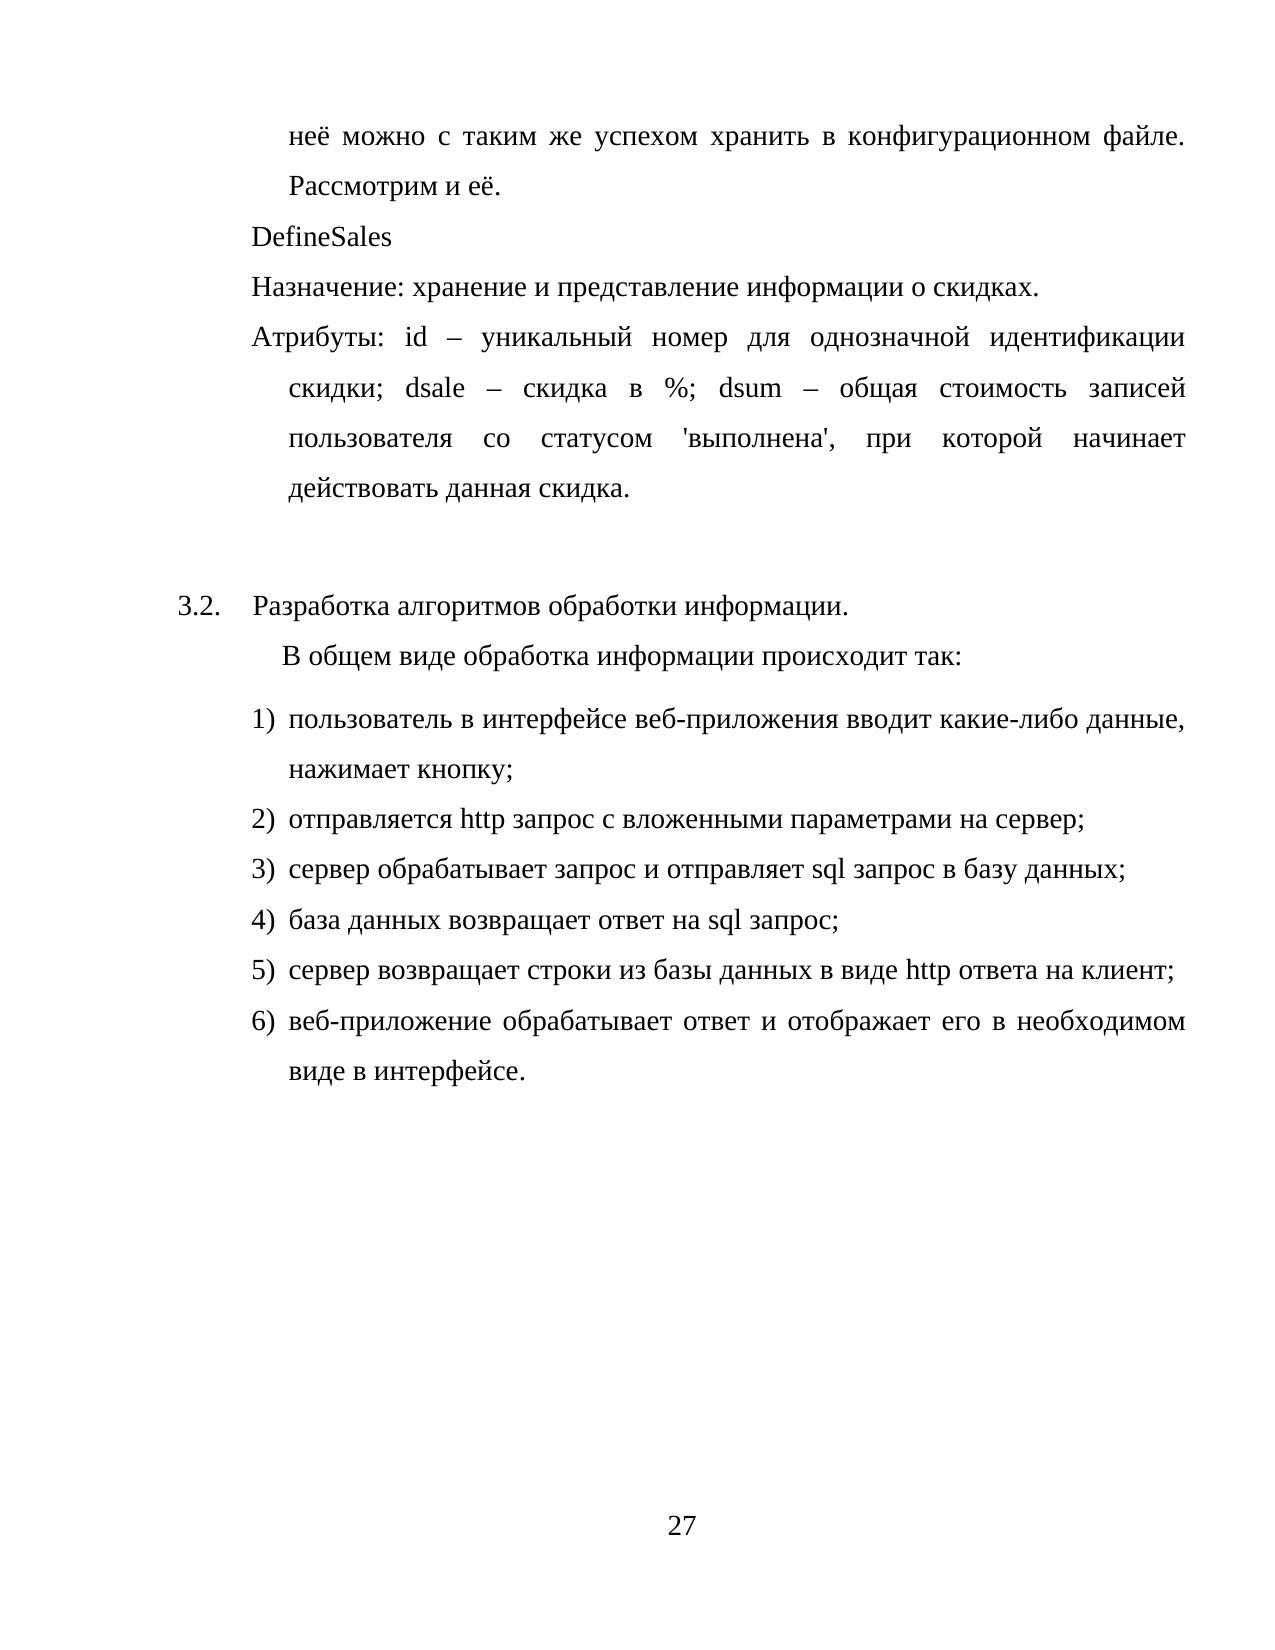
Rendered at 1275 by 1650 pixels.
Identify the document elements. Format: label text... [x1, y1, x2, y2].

list база данных возвращает ответ на sql запрос; [251, 902, 1186, 936]
text В общем виде обработка информации происходит так: [214, 638, 1186, 671]
list Разработка алгоритмов обработки информации. [177, 588, 1186, 621]
list сервер возвращает строки из базы данных в виде http ответа на клиент; [251, 952, 1186, 986]
list отправляется http запрос с вложенными параметрами на сервер; [251, 801, 1186, 835]
list пользователь в интерфейсе веб-приложения вводит какие-либо данные, нажимает кнопку; [251, 701, 1186, 784]
list Атрибуты: id – уникальный номер для однозначной идентификации скидки; dsale – скидка в %; dsum – общая стоимость записей пользователя со статусом 'выполнена', при которой начинает действовать данная скидка. [251, 319, 1186, 504]
list Назначение: хранение и представление информации о скидках. [251, 269, 1186, 303]
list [251, 118, 1186, 202]
list веб-приложение обрабатывает ответ и отображает его в необходимом виде в интерфейсе. [251, 1003, 1186, 1086]
list сервер обрабатывает запрос и отправляет sql запрос в базу данных; [251, 852, 1186, 885]
list DefineSales [251, 219, 1186, 252]
